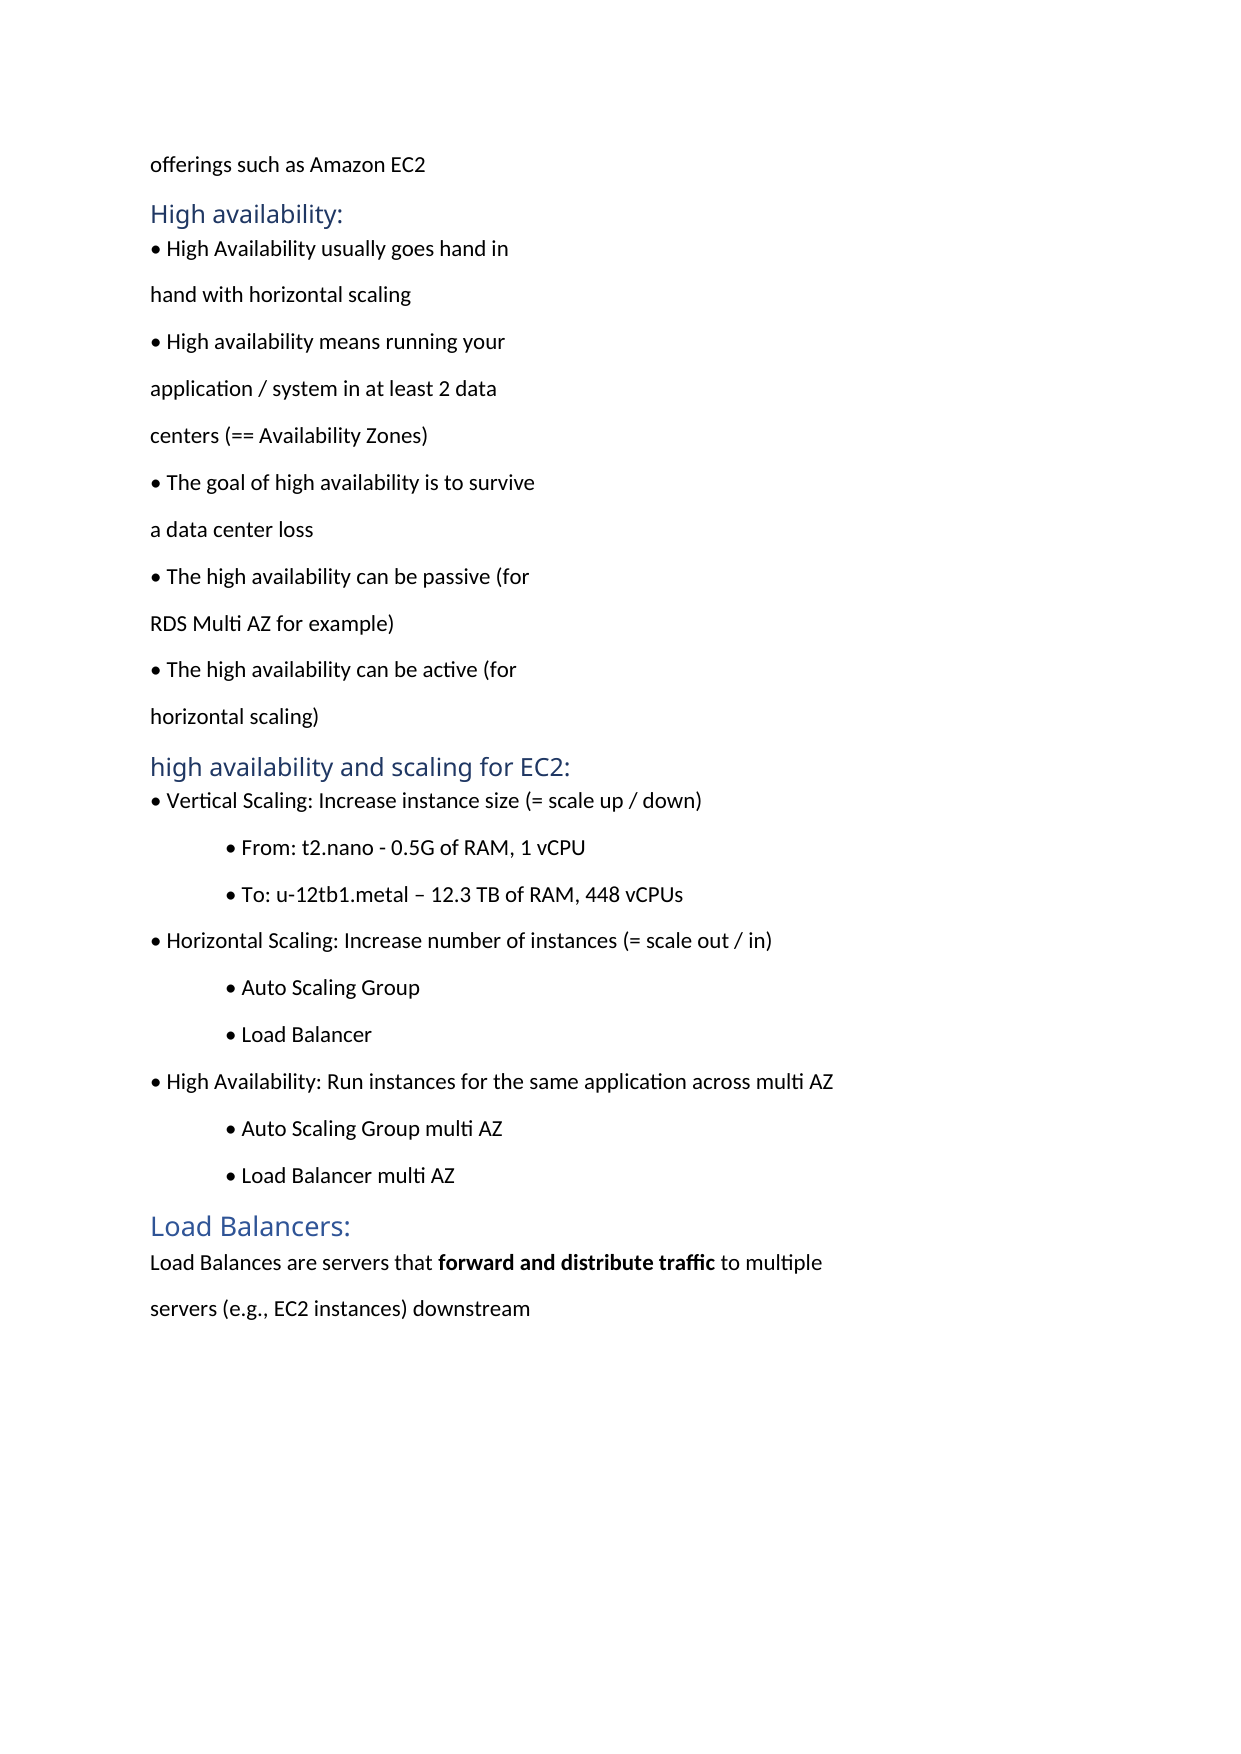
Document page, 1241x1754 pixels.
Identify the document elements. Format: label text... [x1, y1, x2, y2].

text offerings such as Amazon EC2 [150, 150, 1090, 178]
text application / system in at least 2 data [150, 374, 1090, 402]
text • The goal of high availability is to survive [150, 468, 1090, 496]
text • High availability means running your [150, 327, 1090, 355]
text horizontal scaling) [150, 702, 1090, 730]
text • Auto Scaling Group multi AZ [225, 1114, 1090, 1142]
text a data center loss [150, 515, 1090, 543]
text • From: t2.nano - 0.5G of RAM, 1 vCPU [225, 833, 1090, 861]
subtitle high availability and scaling for EC2: [150, 749, 1090, 783]
text • Load Balancer [225, 1020, 1090, 1048]
text • Vertical Scaling: Increase instance size (= scale up / down) [150, 786, 1090, 814]
text hand with horizontal scaling [150, 281, 1090, 308]
text Load Balances are servers that forward and distribute traffic to multiple [150, 1248, 1090, 1276]
text • High Availability usually goes hand in [150, 234, 1090, 262]
text • The high availability can be passive (for [150, 562, 1090, 590]
text • Auto Scaling Group [225, 973, 1090, 1002]
text • Load Balancer multi AZ [225, 1161, 1090, 1189]
text servers (e.g., EC2 instances) downstream [150, 1294, 1090, 1323]
subtitle Load Balancers: [150, 1208, 1090, 1245]
text • High Availability: Run instances for the same application across multi AZ [150, 1067, 1090, 1095]
text • To: u-12tb1.metal – 12.3 TB of RAM, 448 vCPUs [225, 880, 1090, 908]
subtitle High availability: [150, 197, 1090, 231]
text RDS Multi AZ for example) [150, 609, 1090, 637]
text • The high availability can be active (for [150, 656, 1090, 683]
text • Horizontal Scaling: Increase number of instances (= scale out / in) [150, 927, 1090, 955]
text centers (== Availability Zones) [150, 421, 1090, 449]
